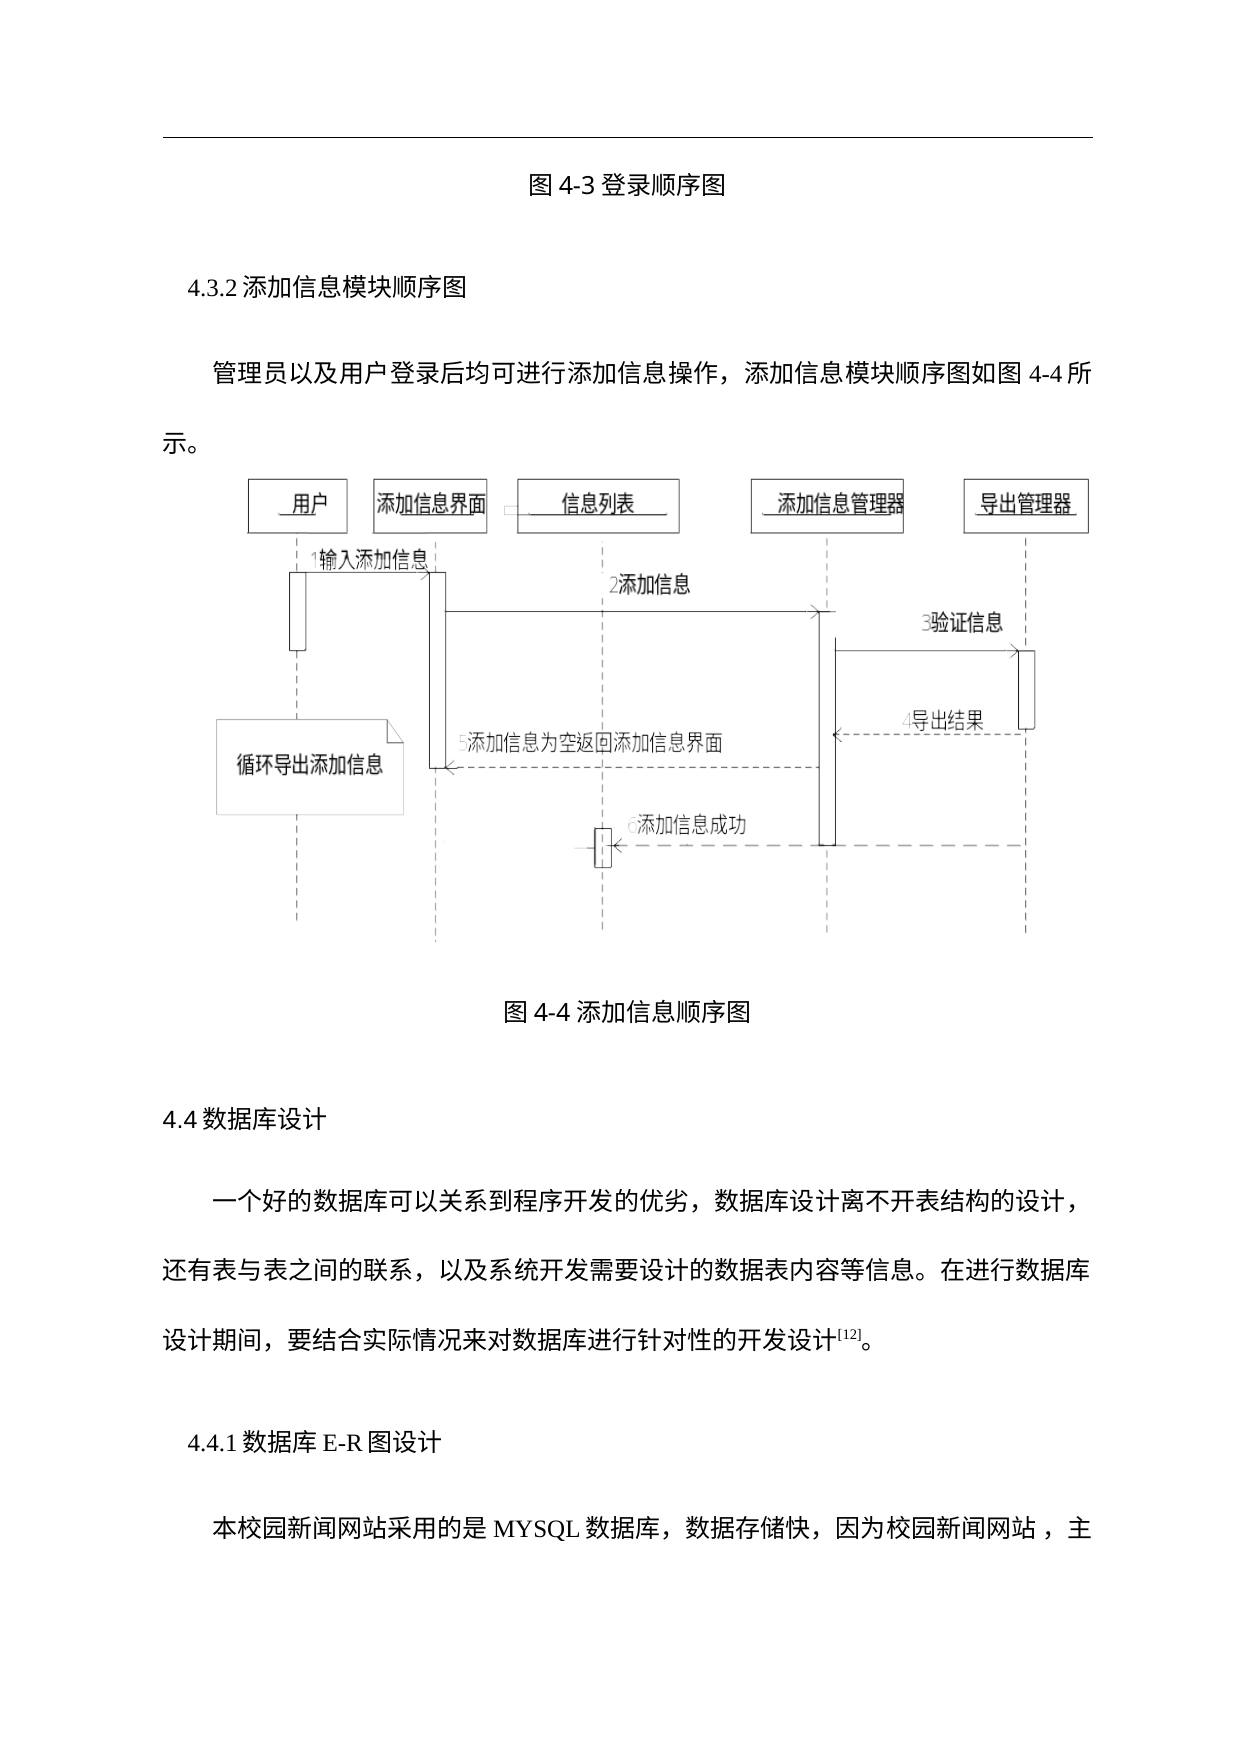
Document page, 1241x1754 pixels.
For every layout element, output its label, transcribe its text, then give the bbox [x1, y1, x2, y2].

text 一个好的数据库可以关系到程序开发的优劣，数据库设计离不开表结构的设计，还有表与表之间的联系，以及系统开发需要设计的数据表内容等信息。在进行数据库设计期间，要结合实际情况来对数据库进行针对性的开发设计[12]。 [162, 1165, 1093, 1373]
subtitle 4.3.2添加信息模块顺序图 [162, 251, 1093, 321]
text 管理员以及用户登录后均可进行添加信息操作，添加信息模块顺序图如图4-4所示。 [162, 337, 1093, 476]
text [162, 1492, 1093, 1562]
text 图4-4 添加信息顺序图 [162, 976, 1093, 1045]
subtitle 4.4数据库设计 [162, 1083, 1093, 1152]
subtitle 4.4.1数据库E-R图设计 [162, 1406, 1093, 1476]
text 图4-3 登录顺序图 [162, 148, 1093, 218]
